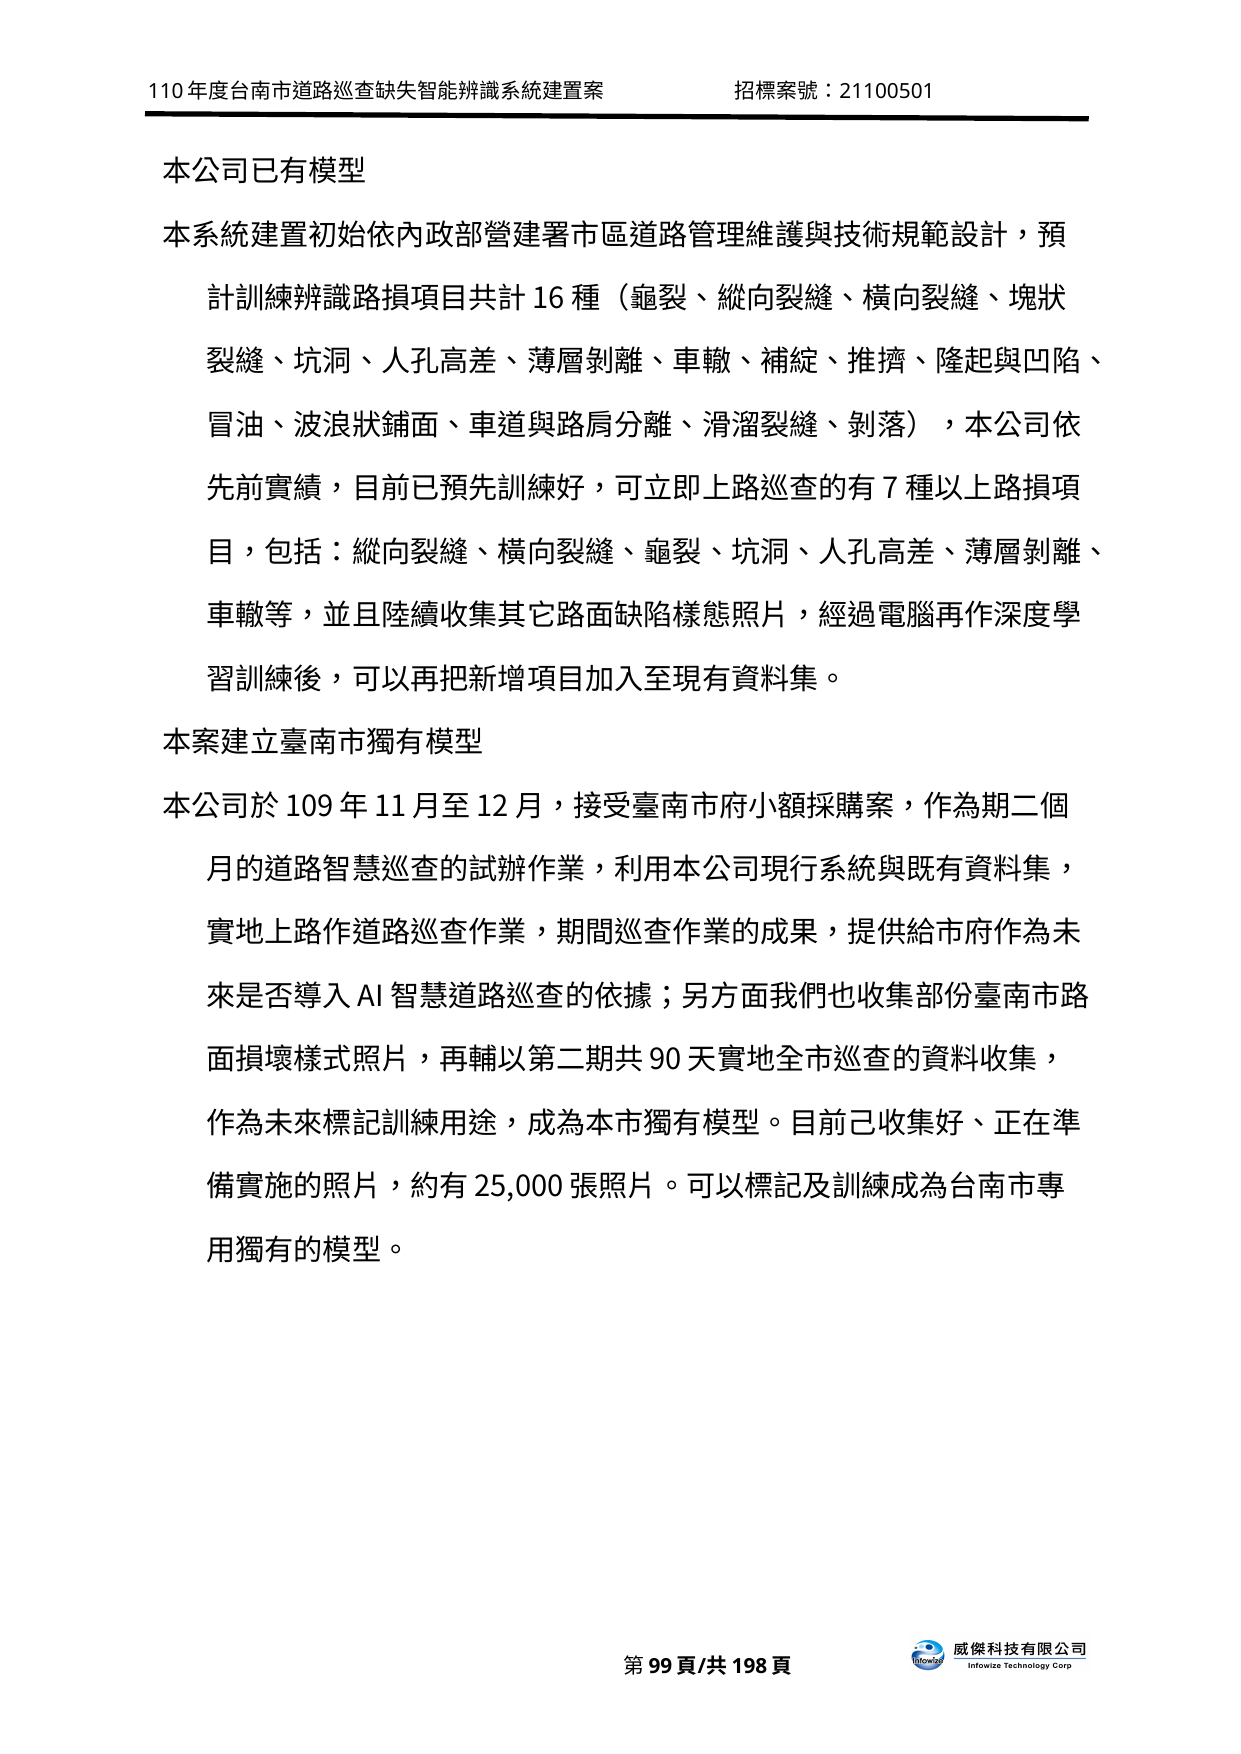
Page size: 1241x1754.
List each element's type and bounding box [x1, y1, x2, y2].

picture [910, 1632, 1093, 1674]
